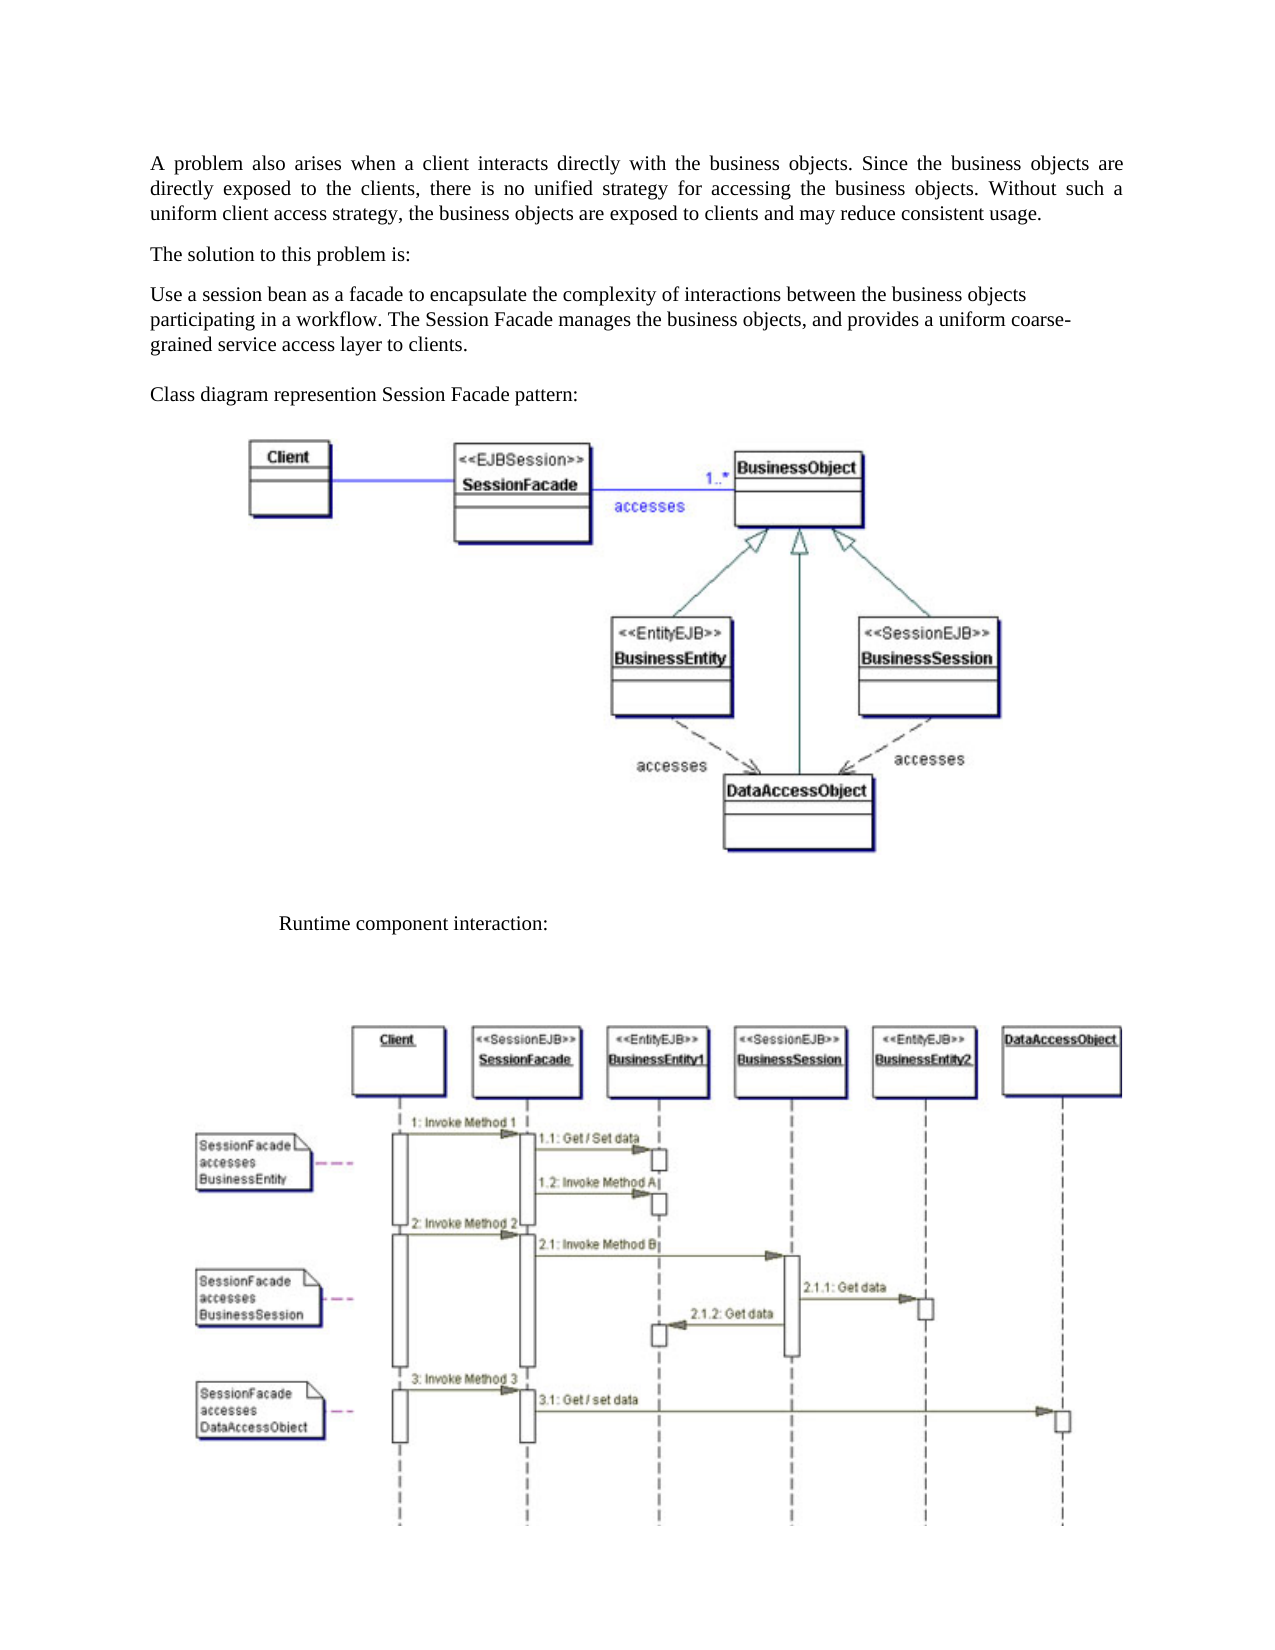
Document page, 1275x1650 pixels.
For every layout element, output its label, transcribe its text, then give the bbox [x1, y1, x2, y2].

text Use a session bean as a facade to encapsulate the complexity of interactions between the business objects participating in a workflow. The Session Facade manages the business objects, and provides a uniform coarse-grained service access layer to clients. [150, 281, 1125, 356]
text A problem also arises when a client interacts directly with the business objects. Since the business objects are directly exposed to the clients, there is no unified strategy for accessing the business objects. Without such a uniform client access strategy, the business objects are exposed to clients and may reduce consistent usage. [150, 150, 1125, 225]
picture [193, 1025, 1122, 1525]
picture [247, 438, 1004, 855]
text Class diagram represention Session Facade pattern: [150, 381, 1125, 406]
text Runtime component interaction: [279, 911, 995, 935]
text The solution to this problem is: [150, 241, 1125, 266]
